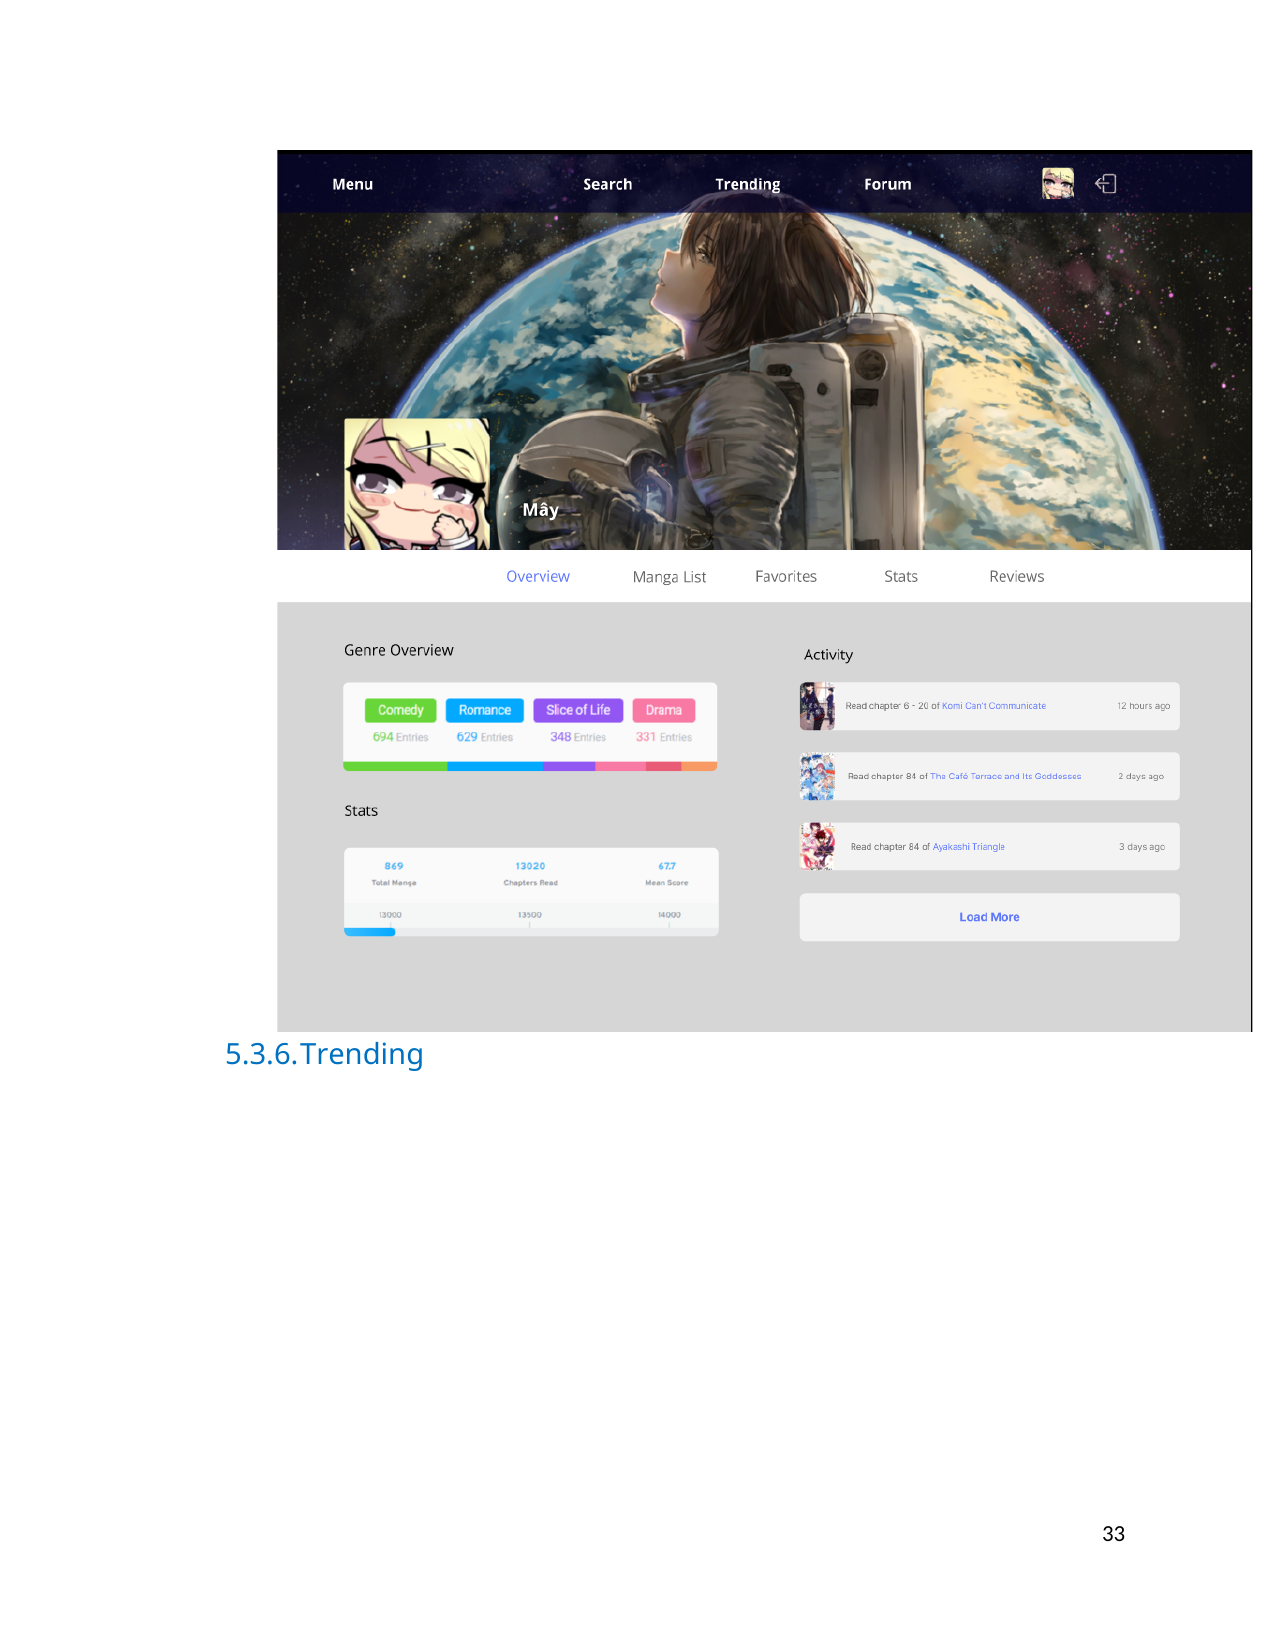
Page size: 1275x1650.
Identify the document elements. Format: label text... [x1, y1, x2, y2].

picture [277, 150, 1253, 1032]
list Trending [225, 1033, 1125, 1073]
